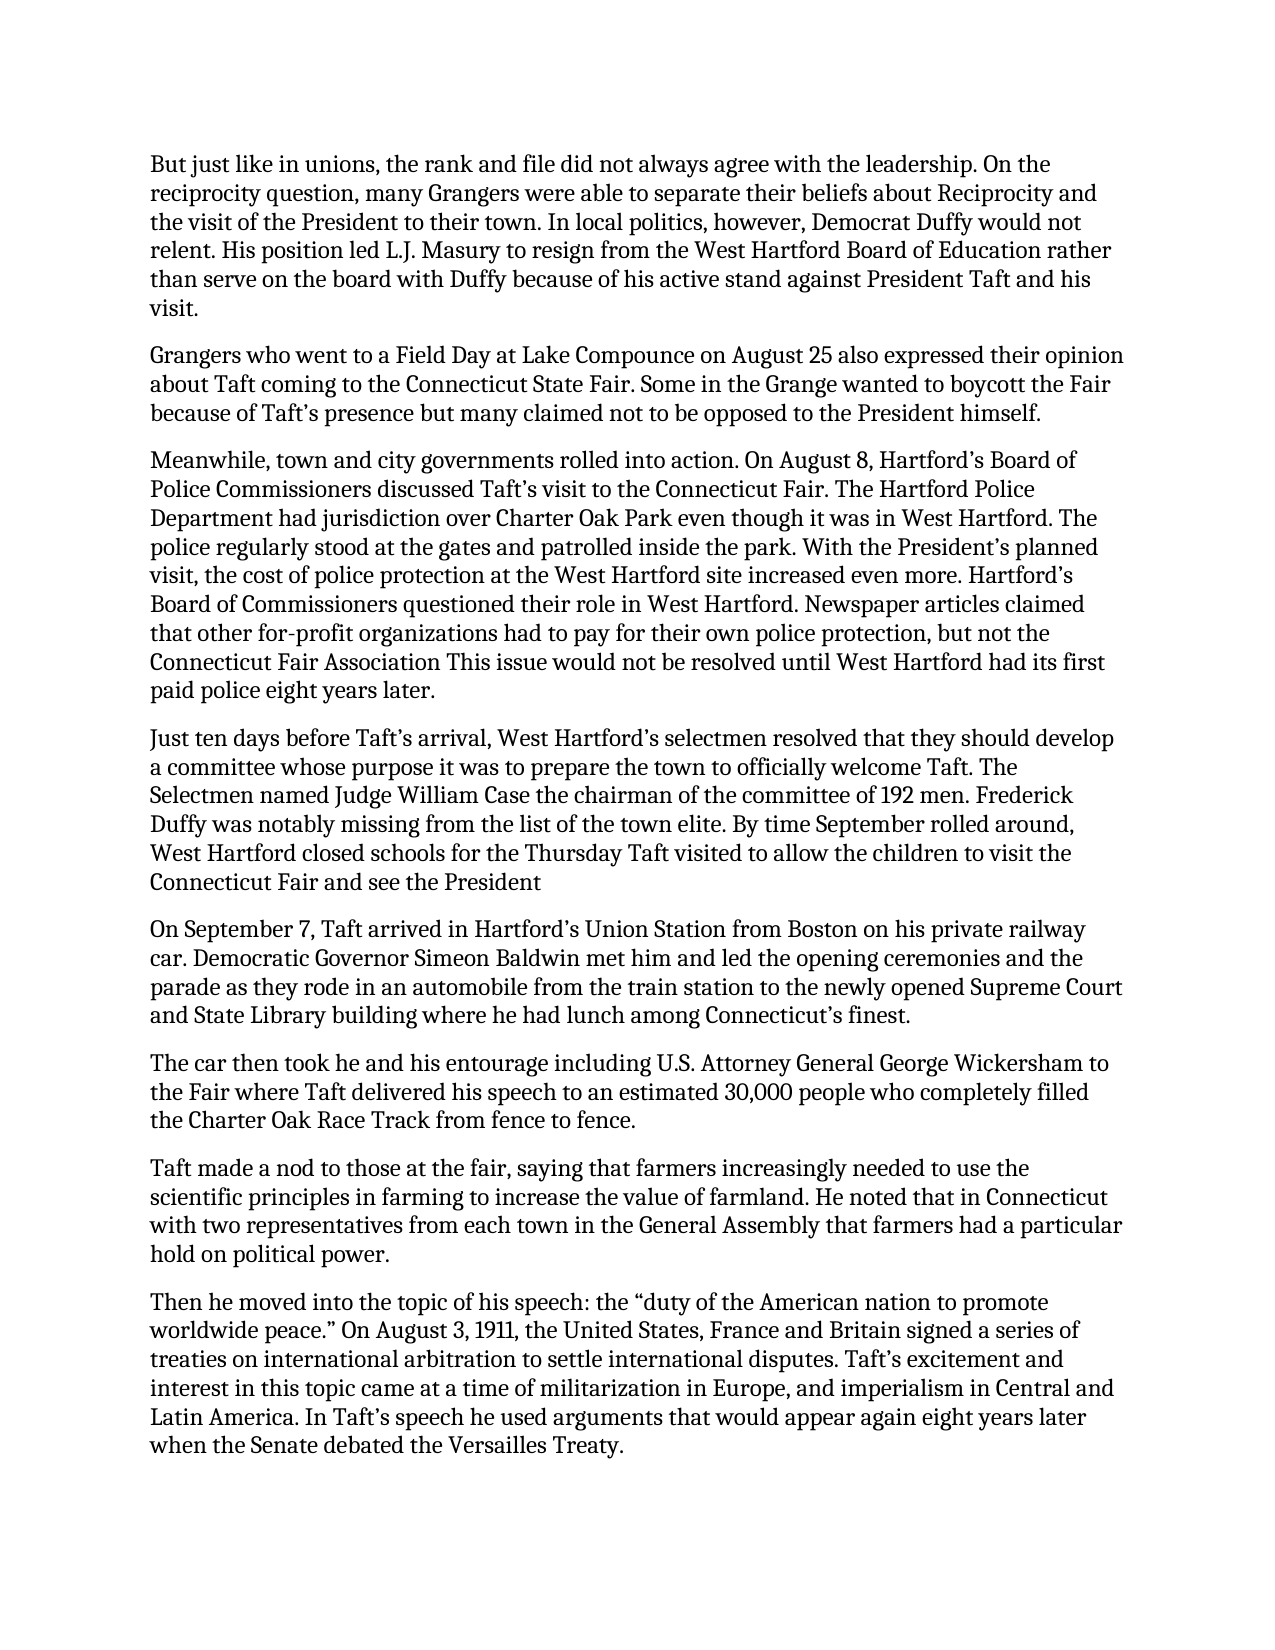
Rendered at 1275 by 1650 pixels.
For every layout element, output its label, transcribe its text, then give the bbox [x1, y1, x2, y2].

text Just ten days before Taft’s arrival, West Hartford’s selectmen resolved that they should develop a committee whose purpose it was to prepare the town to officially welcome Taft. The Selectmen named Judge William Case the chairman of the committee of 192 men. Frederick Duffy was notably missing from the list of the town elite. By time September rolled around, West Hartford closed schools for the Thursday Taft visited to allow the children to visit the Connecticut Fair and see the President [150, 724, 1125, 896]
text Grangers who went to a Field Day at Lake Compounce on August 25 also expressed their opinion about Taft coming to the Connecticut State Fair. Some in the Grange wanted to boycott the Fair because of Taft’s presence but many claimed not to be opposed to the President himself. [150, 341, 1125, 427]
text The car then took he and his entourage including U.S. Attorney General George Wickersham to the Fair where Taft delivered his speech to an estimated 30,000 people who completely filled the Charter Oak Race Track from fence to fence. [150, 1049, 1125, 1135]
text Taft made a nod to those at the fair, saying that farmers increasingly needed to use the scientific principles in farming to increase the value of farmland. He noted that in Connecticut with two representatives from each town in the General Assembly that farmers had a particular hold on political power. [150, 1154, 1125, 1269]
text On September 7, Taft arrived in Hartford’s Union Station from Boston on his private railway car. Democratic Governor Simeon Baldwin met him and led the opening ceremonies and the parade as they rode in an automobile from the train station to the newly opened Supreme Court and State Library building where he had lunch among Connecticut’s finest. [150, 915, 1125, 1030]
text Meanwhile, town and city governments rolled into action. On August 8, Hartford’s Board of Police Commissioners discussed Taft’s visit to the Connecticut Fair. The Hartford Police Department had jurisdiction over Charter Oak Park even though it was in West Hartford. The police regularly stood at the gates and patrolled inside the park. With the President’s planned visit, the cost of police protection at the West Hartford site increased even more. Hartford’s Board of Commissioners questioned their role in West Hartford. Newspaper articles claimed that other for-profit organizations had to pay for their own police protection, but not the Connecticut Fair Association This issue would not be resolved until West Hartford had its first paid police eight years later. [150, 446, 1125, 705]
text But just like in unions, the rank and file did not always agree with the leadership. On the reciprocity question, many Grangers were able to separate their beliefs about Reciprocity and the visit of the President to their town. In local politics, however, Democrat Duffy would not relent. His position led L.J. Masury to resign from the West Hartford Board of Education rather than serve on the board with Duffy because of his active stand against President Taft and his visit. [150, 150, 1125, 322]
text Then he moved into the topic of his speech: the “duty of the American nation to promote worldwide peace.” On August 3, 1911, the United States, France and Britain signed a series of treaties on international arbitration to settle international disputes. Taft’s excitement and interest in this topic came at a time of militarization in Europe, and imperialism in Central and Latin America. In Taft’s speech he used arguments that would appear again eight years later when the Senate debated the Versailles Treaty. [150, 1287, 1125, 1460]
